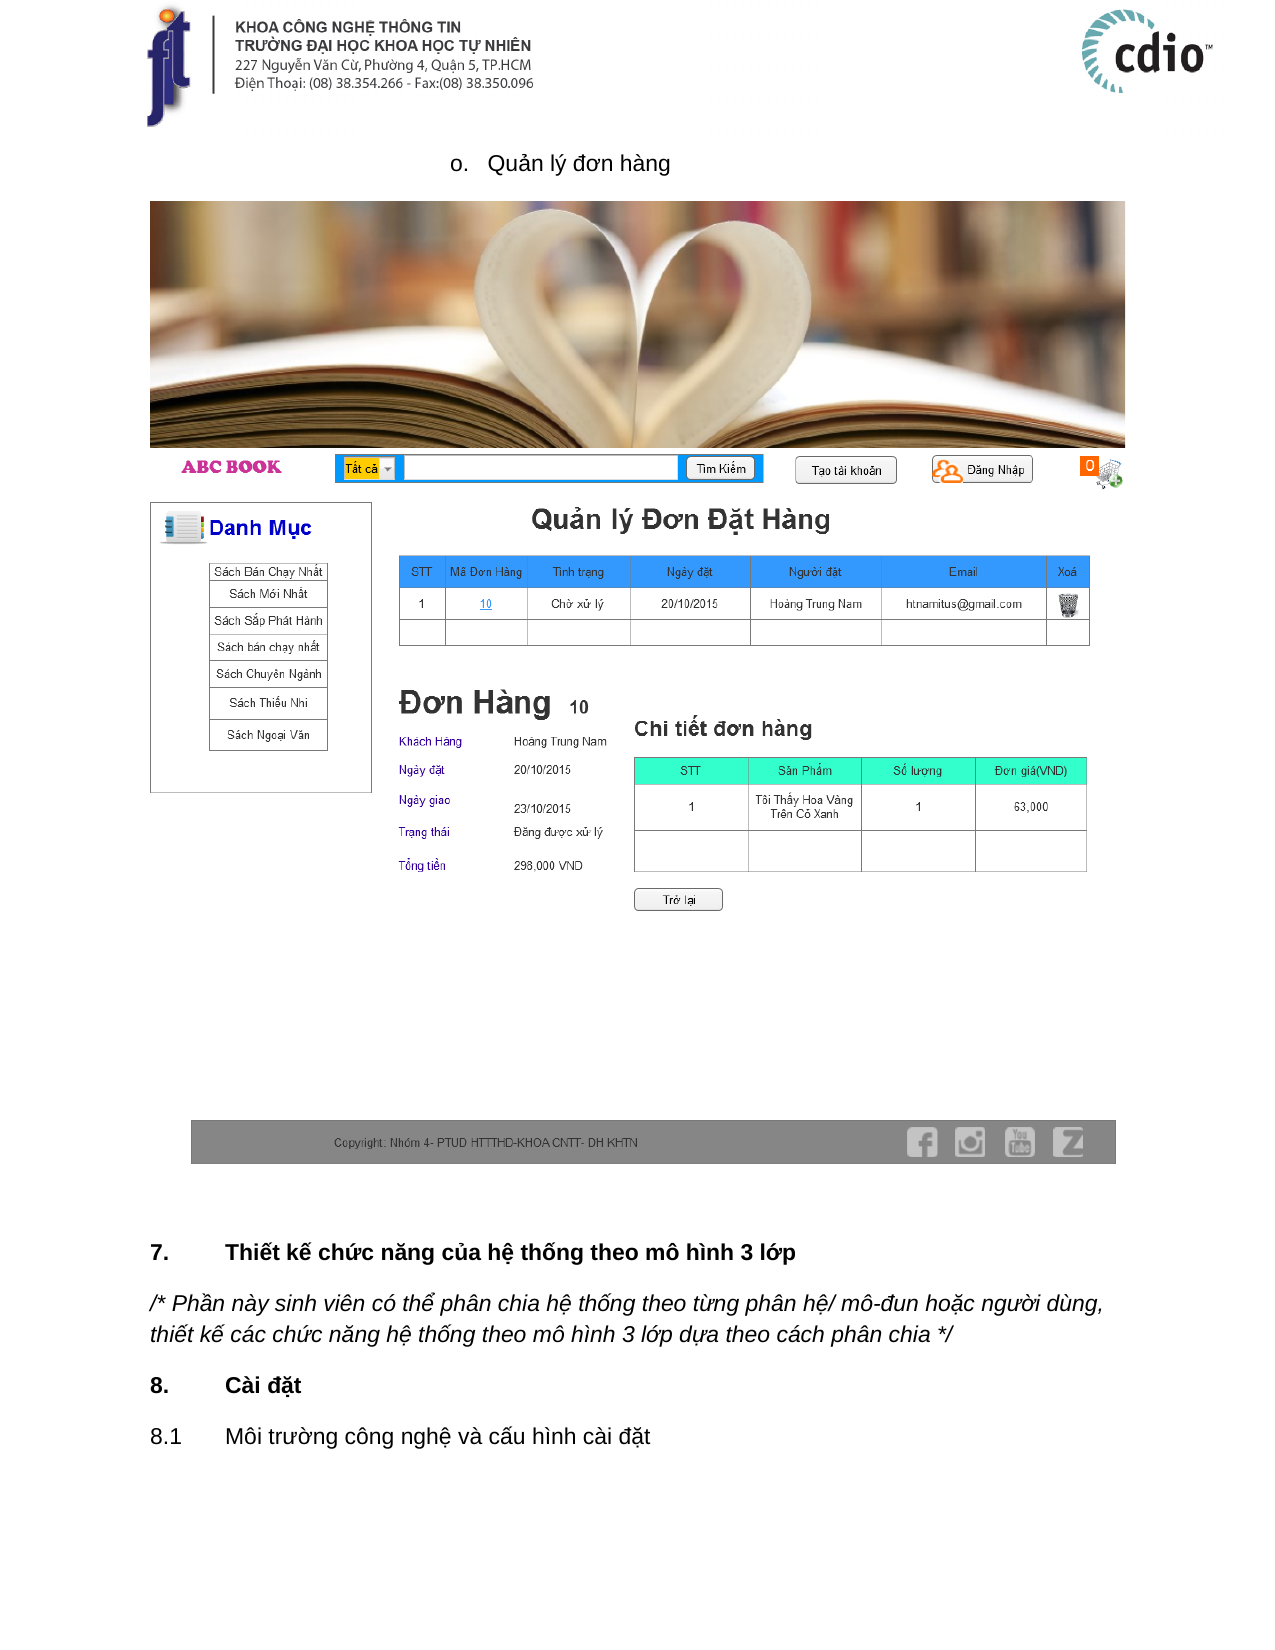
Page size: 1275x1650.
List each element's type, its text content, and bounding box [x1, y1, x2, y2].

text 7. Thiết kế chức năng của hệ thống theo mô hình 3 lớp [150, 1239, 1125, 1266]
list Quản lý đơn hàng [450, 150, 1125, 176]
picture [125, 0, 1224, 149]
text 8.1 Môi trường công nghệ và cấu hình cài đặt [150, 1423, 1125, 1449]
text 8. Cài đặt [150, 1372, 1125, 1398]
picture [150, 201, 1125, 1164]
text /* Phần này sinh viên có thể phân chia hệ thống theo từng phân hệ/ mô-đun hoặc người dùng, thiết kế các chức năng hệ thống theo mô hình 3 lớp dựa theo cách phân chia */ [150, 1290, 1125, 1347]
